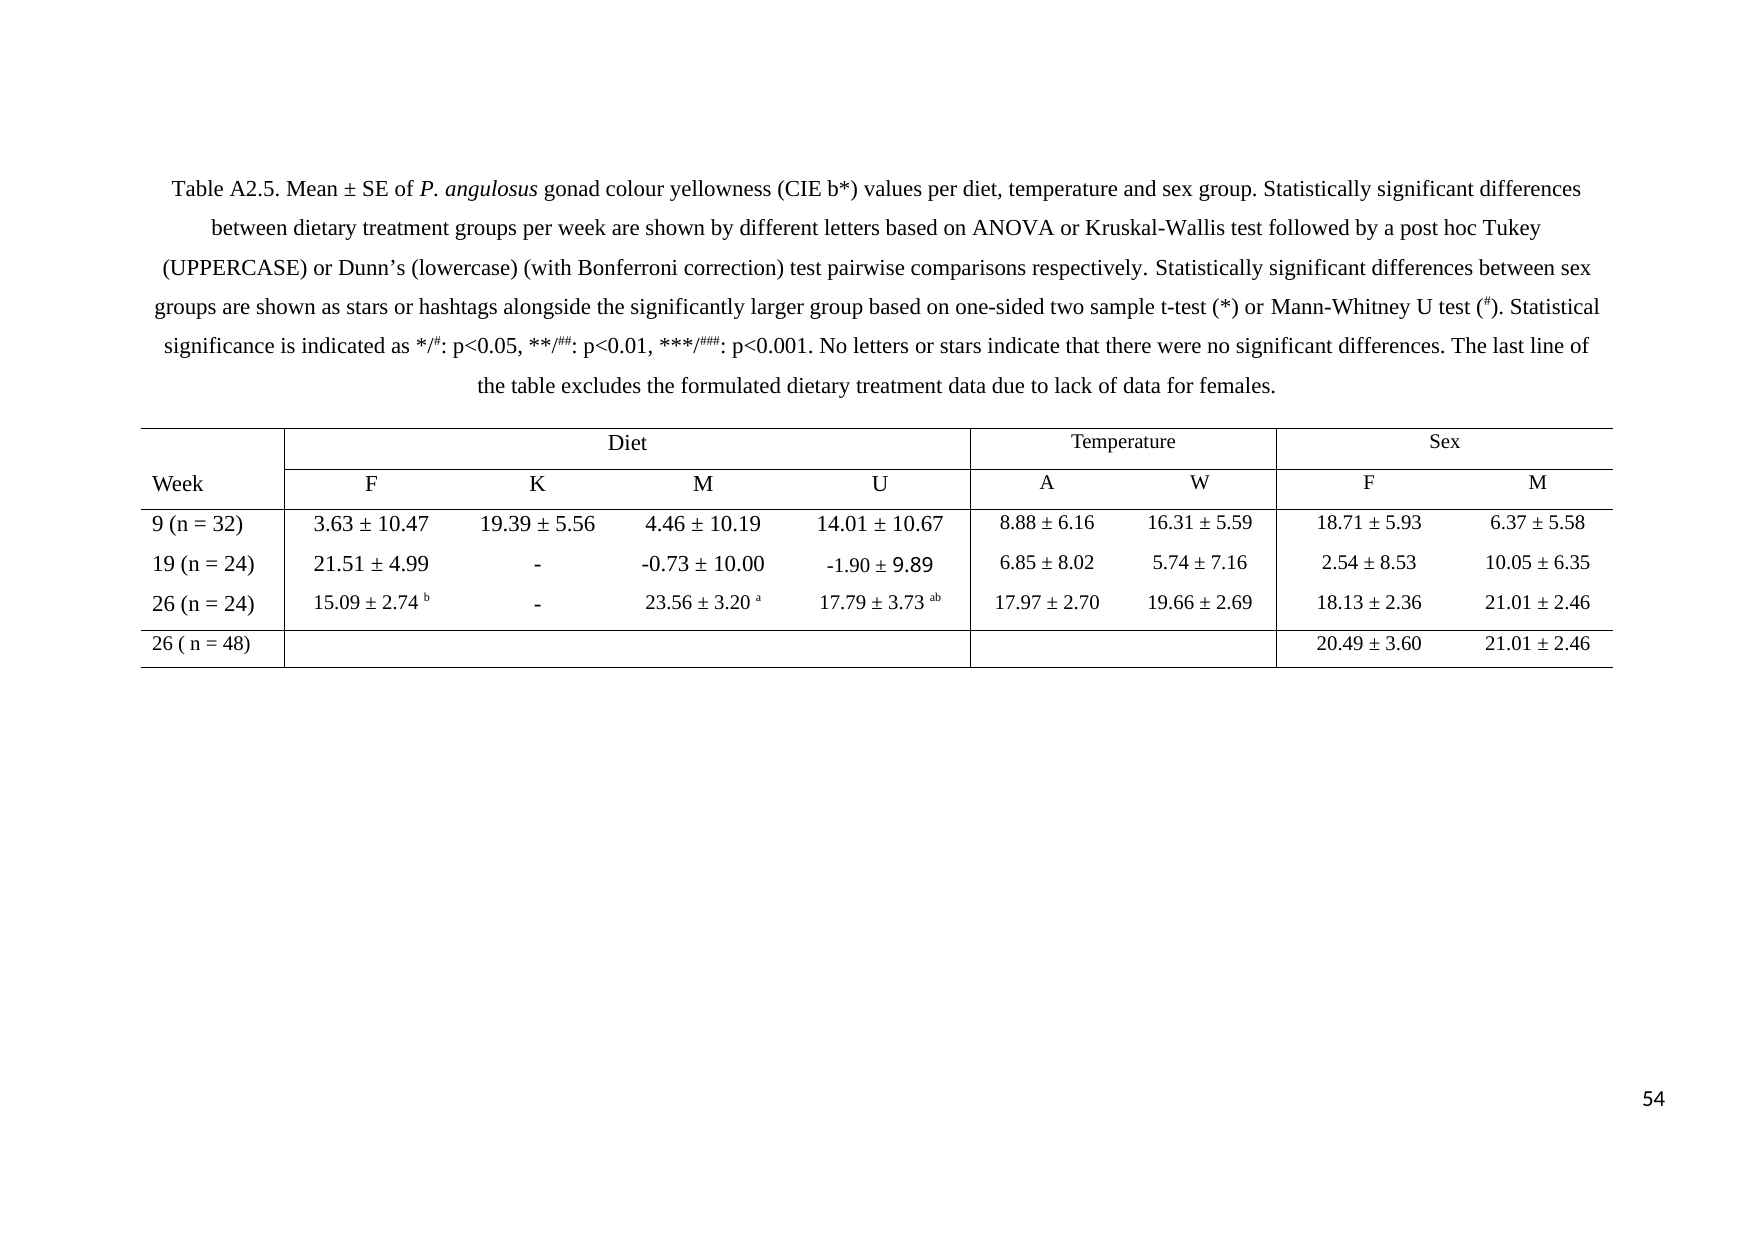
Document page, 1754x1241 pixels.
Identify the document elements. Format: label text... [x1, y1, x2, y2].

table_cell M [617, 470, 789, 509]
table_cell 20.49 ± 3.60 [1277, 631, 1462, 667]
table_cell 26 ( n = 48) [141, 631, 284, 667]
table_cell [789, 631, 970, 667]
table_cell 10.05 ± 6.35 [1462, 550, 1613, 590]
table_cell 4.46 ± 10.19 [617, 510, 789, 550]
table_cell 9 (n = 32) [141, 510, 284, 550]
table_cell 14.01 ± 10.67 [789, 510, 970, 550]
table_cell 18.13 ± 2.36 [1277, 590, 1462, 629]
table_cell 19.39 ± 5.56 [458, 510, 617, 550]
table_header [141, 429, 284, 469]
table_cell [458, 631, 617, 667]
table_cell Week [141, 469, 284, 509]
table_cell 3.63 ± 10.47 [285, 510, 458, 550]
table_cell 6.37 ± 5.58 [1462, 510, 1613, 550]
table_cell 23.56 ± 3.20 a [617, 590, 789, 629]
table_cell K [458, 470, 617, 509]
table_cell F [1277, 470, 1462, 509]
table_cell 2.54 ± 8.53 [1277, 550, 1462, 590]
table_cell U [789, 470, 970, 509]
table_cell 8.88 ± 6.16 [971, 510, 1123, 550]
table_cell M [1462, 470, 1613, 509]
table_cell [617, 631, 789, 667]
table_cell [285, 631, 458, 667]
table_cell 21.01 ± 2.46 [1462, 631, 1613, 667]
table_header Sex [1277, 429, 1613, 469]
table_cell 21.01 ± 2.46 [1462, 590, 1613, 629]
table_cell 18.71 ± 5.93 [1277, 510, 1462, 550]
table_cell [1123, 631, 1276, 667]
table_cell 26 (n = 24) [141, 590, 284, 629]
table_cell 19.66 ± 2.69 [1123, 590, 1276, 629]
table_cell A [971, 470, 1123, 509]
table_cell 17.97 ± 2.70 [971, 590, 1123, 629]
table_cell 19 (n = 24) [141, 550, 284, 590]
table_header Diet [285, 429, 970, 469]
table_cell 17.79 ± 3.73 ab [789, 590, 970, 629]
table_cell - [458, 590, 617, 629]
table_cell - [458, 550, 617, 590]
table_cell F [285, 470, 458, 509]
table_cell 5.74 ± 7.16 [1123, 550, 1276, 590]
table_cell 15.09 ± 2.74 b [285, 590, 458, 629]
table_cell W [1123, 470, 1276, 509]
table_cell -0.73 ± 10.00 [617, 550, 789, 590]
table_cell [971, 631, 1123, 667]
table_cell 21.51 ± 4.99 [285, 550, 458, 590]
table_cell -1.90 ± 9.89 [789, 550, 970, 590]
table_header Temperature [971, 429, 1276, 469]
table_cell 6.85 ± 8.02 [971, 550, 1123, 590]
table_cell 16.31 ± 5.59 [1123, 510, 1276, 550]
text Table A2.5. Mean ± SE of P. angulosus gonad colour yellowness (CIE b*) values per diet, temperature and sex group. Statistically significant differences between dietary treatment groups per week are shown by different letters based on ANOVA or Kruskal-Wallis test followed by a post hoc Tukey (UPPERCASE) or Dunn’s (lowercase) (with Bonferroni correction) test pairwise comparisons respectively. Statistically significant differences between sex groups are shown as stars or hashtags alongside the significantly larger group based on one-sided two sample t-test (*) or Mann-Whitney U test (#). Statistical significance is indicated as */#: p<0.05, **/##: p<0.01, ***/###: p<0.001. No letters or stars indicate that there were no significant differences. The last line of the table excludes the formulated dietary treatment data due to lack of data for females. [150, 174, 1604, 398]
